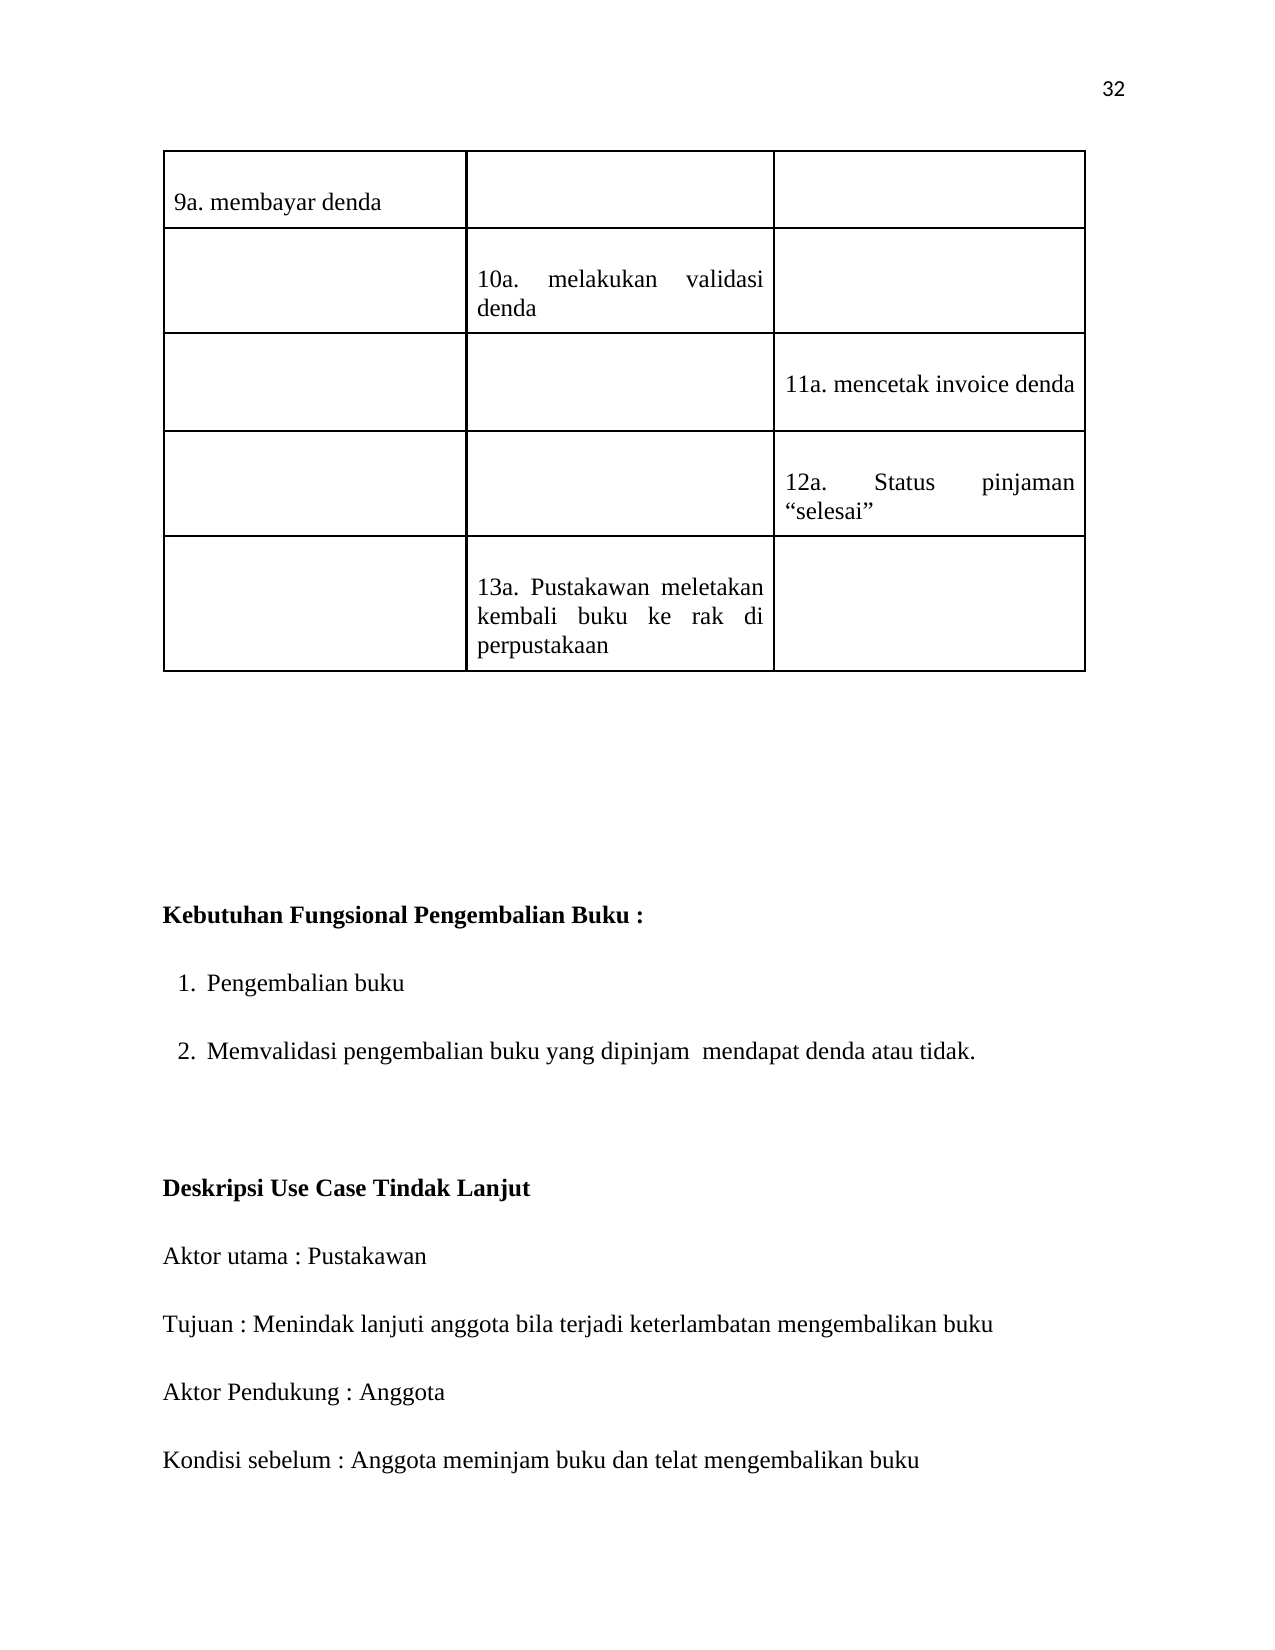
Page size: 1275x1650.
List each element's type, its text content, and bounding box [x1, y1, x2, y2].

text Kebutuhan Fungsional Pengembalian Buku : [162, 900, 1125, 929]
text Kondisi sebelum : Anggota meminjam buku dan telat mengembalikan buku [162, 1445, 1125, 1474]
table_cell 9a. membayar denda [165, 152, 465, 227]
text Aktor Pendukung : Anggota [162, 1377, 1125, 1406]
table_cell [775, 152, 1084, 227]
table_cell [468, 334, 773, 429]
table_cell [165, 229, 465, 332]
text Deskripsi Use Case Tindak Lanjut [162, 1173, 1125, 1201]
table_cell 13a. Pustakawan meletakan kembali buku ke rak di perpustakaan [468, 537, 773, 670]
text Aktor utama : Pustakawan [162, 1241, 1125, 1269]
table_cell [775, 537, 1084, 670]
table_cell 12a. Status pinjaman “selesai” [775, 432, 1084, 535]
text 1. Pengembalian buku [177, 968, 1125, 997]
table_cell 11a. mencetak invoice denda [775, 334, 1084, 429]
table_cell 10a. melakukan validasi denda [468, 229, 773, 332]
text Tujuan : Menindak lanjuti anggota bila terjadi keterlambatan mengembalikan buku [162, 1309, 1125, 1338]
table_cell [468, 152, 773, 227]
text 2. Memvalidasi pengembalian buku yang dipinjam mendapat denda atau tidak. [177, 1036, 1125, 1065]
table_cell [775, 229, 1084, 332]
table_cell [468, 432, 773, 535]
table_cell [165, 334, 465, 429]
table_cell [165, 432, 465, 535]
table_cell [165, 537, 465, 670]
